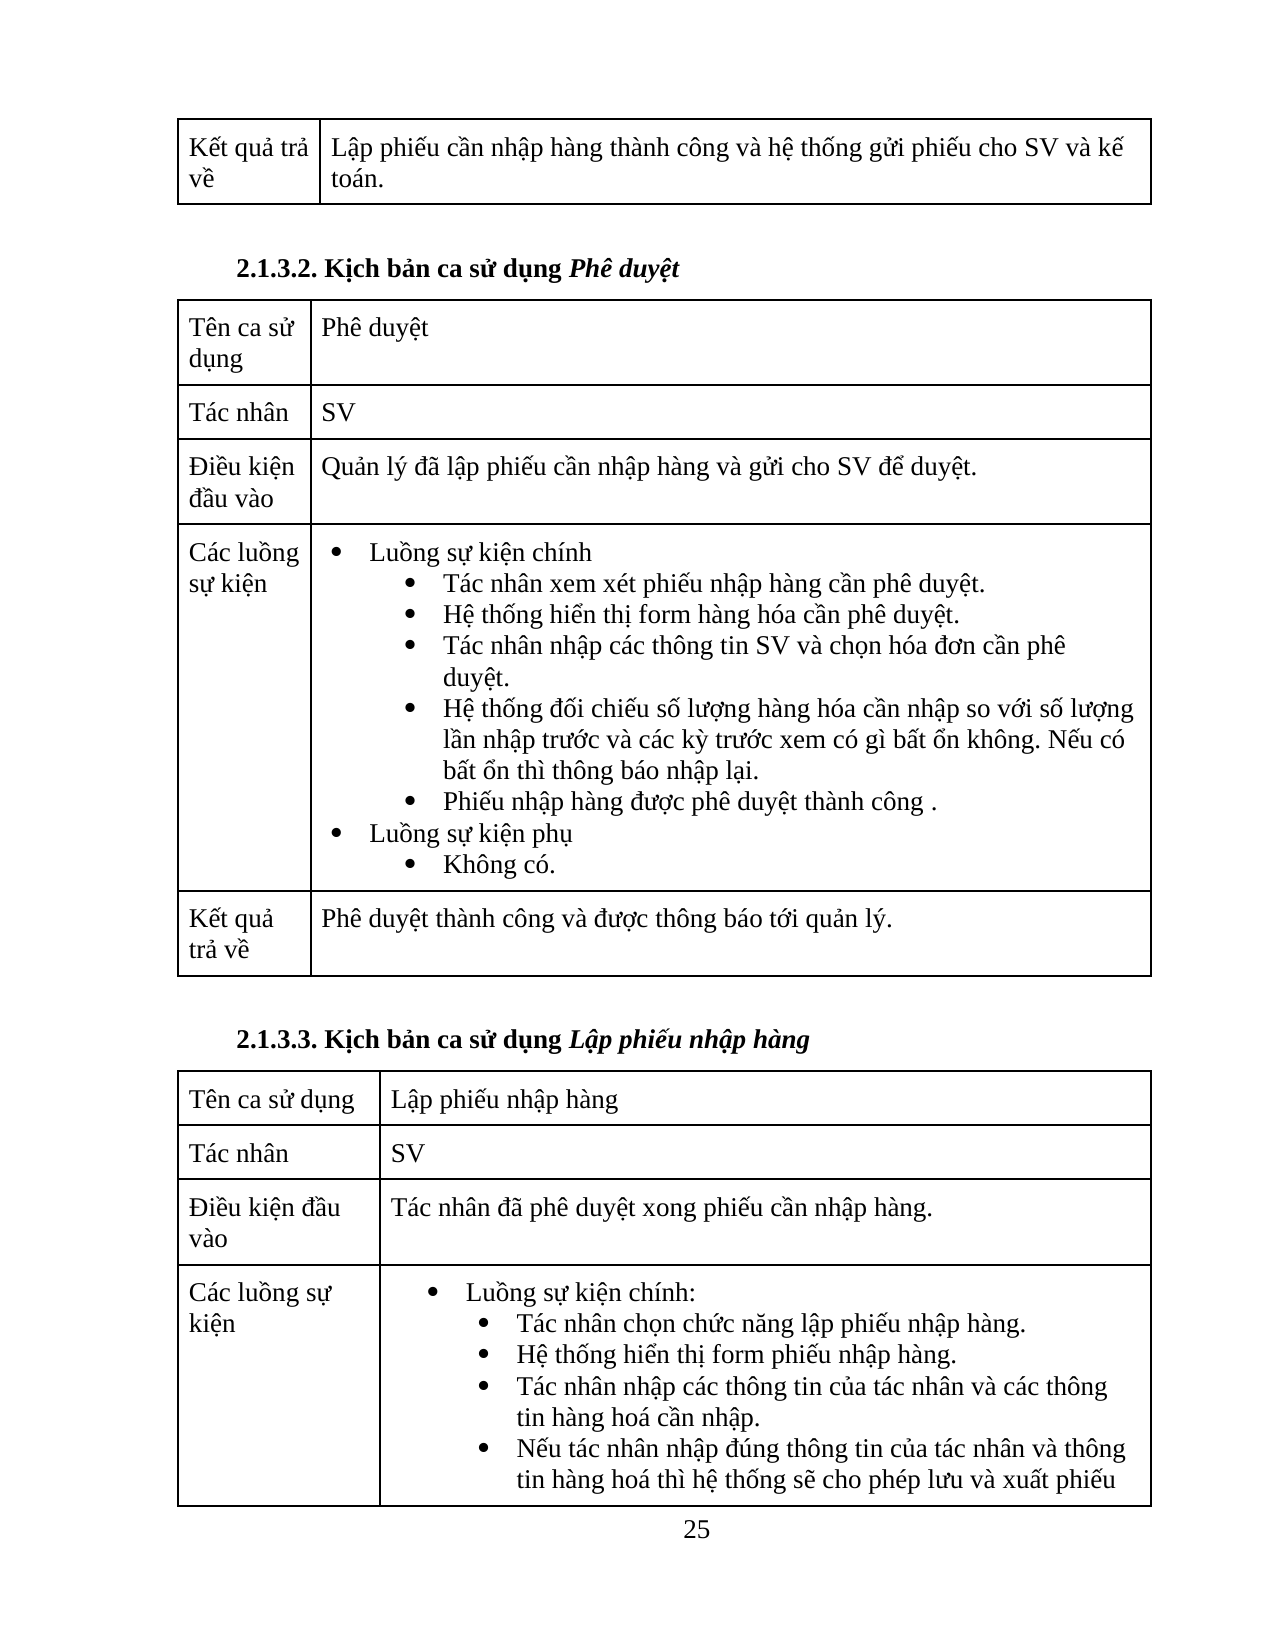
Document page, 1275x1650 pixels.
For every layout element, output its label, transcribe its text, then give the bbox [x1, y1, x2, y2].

table_header Tên ca sử dụng [179, 1072, 379, 1124]
table_header Tên ca sử dụng [179, 301, 310, 384]
table_cell Tác nhân đã phê duyệt xong phiếu cần nhập hàng. [381, 1180, 1150, 1263]
table_cell Các luồng sự kiện [179, 1266, 379, 1505]
table_cell Tác nhân [179, 386, 310, 438]
table_header Lập phiếu nhập hàng [381, 1072, 1150, 1124]
table_cell Các luồng sự kiện [179, 525, 310, 889]
table_cell SV [381, 1126, 1150, 1178]
table_cell Phê duyệt thành công và được thông báo tới quản lý. [312, 892, 1150, 975]
text 2.1.3.3. Kịch bản ca sử dụng Lập phiếu nhập hàng [177, 1023, 1157, 1055]
text 2.1.3.2. Kịch bản ca sử dụng Phê duyệt [177, 252, 1157, 283]
table_header Phê duyệt [312, 301, 1150, 384]
table_cell Luồng sự kiện chính Tác nhân xem xét phiếu nhập hàng cần phê duyệt. Hệ thống hiển thị form hàng hóa cần phê duyệt. Tác nhân nhập các thông tin SV và chọn hóa đơn cần phê duyệt. Hệ thống đối chiếu số lượng hàng hóa cần nhập so với số lượng lần nhập trước và các kỳ trước xem có gì bất ổn không. Nếu có bất ổn thì thông báo nhập lại. Phiếu nhập hàng được phê duyệt thành công . Luồng sự kiện phụ Không có. [312, 525, 1150, 889]
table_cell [381, 1266, 1150, 1505]
table_cell Lập phiếu cần nhập hàng thành công và hệ thống gửi phiếu cho SV và kế toán. [321, 120, 1150, 203]
table_cell Kết quả trả về [179, 120, 319, 203]
table_cell Điều kiện đầu vào [179, 440, 310, 523]
table_cell SV [312, 386, 1150, 438]
table_cell Tác nhân [179, 1126, 379, 1178]
table_cell Điều kiện đầu vào [179, 1180, 379, 1263]
table_cell Kết quả trả về [179, 892, 310, 975]
table_cell Quản lý đã lập phiếu cần nhập hàng và gửi cho SV để duyệt. [312, 440, 1150, 523]
